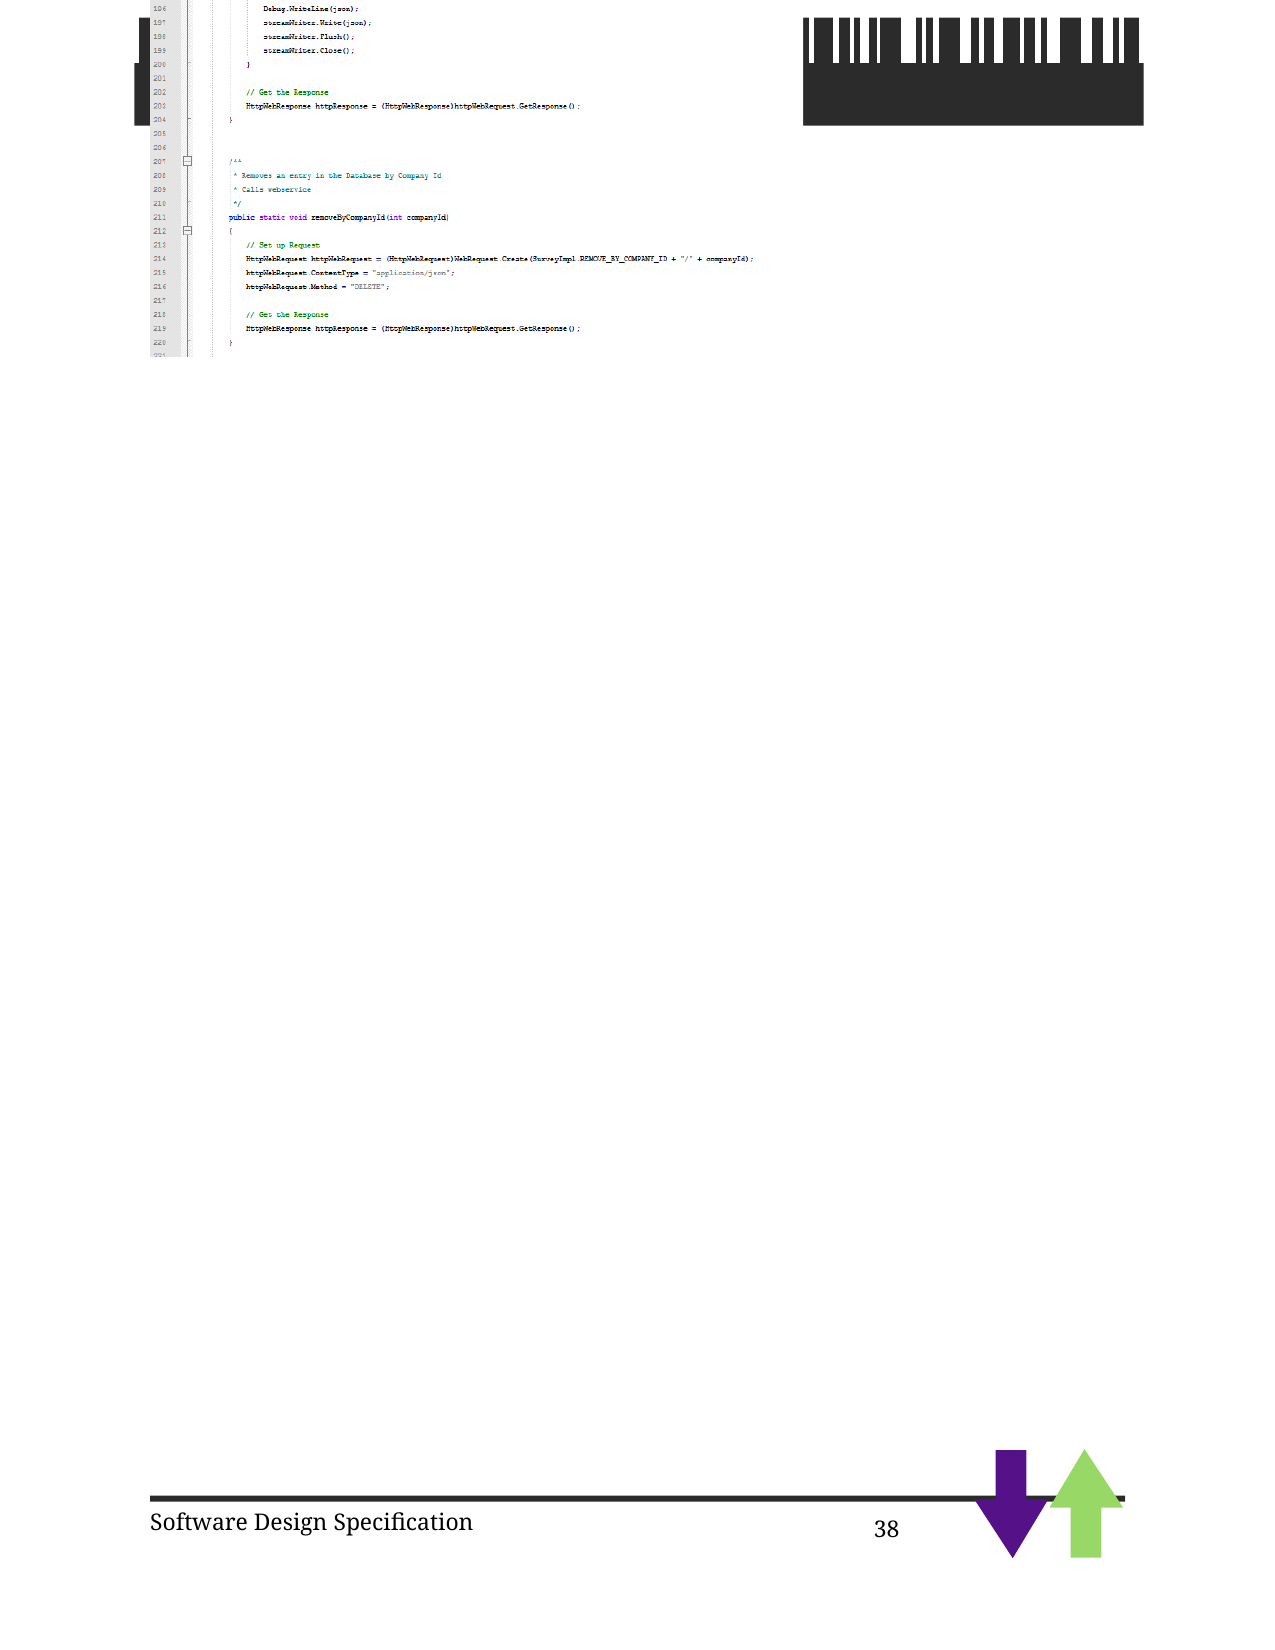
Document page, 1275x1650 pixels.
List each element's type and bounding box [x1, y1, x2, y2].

picture [150, 0, 804, 357]
